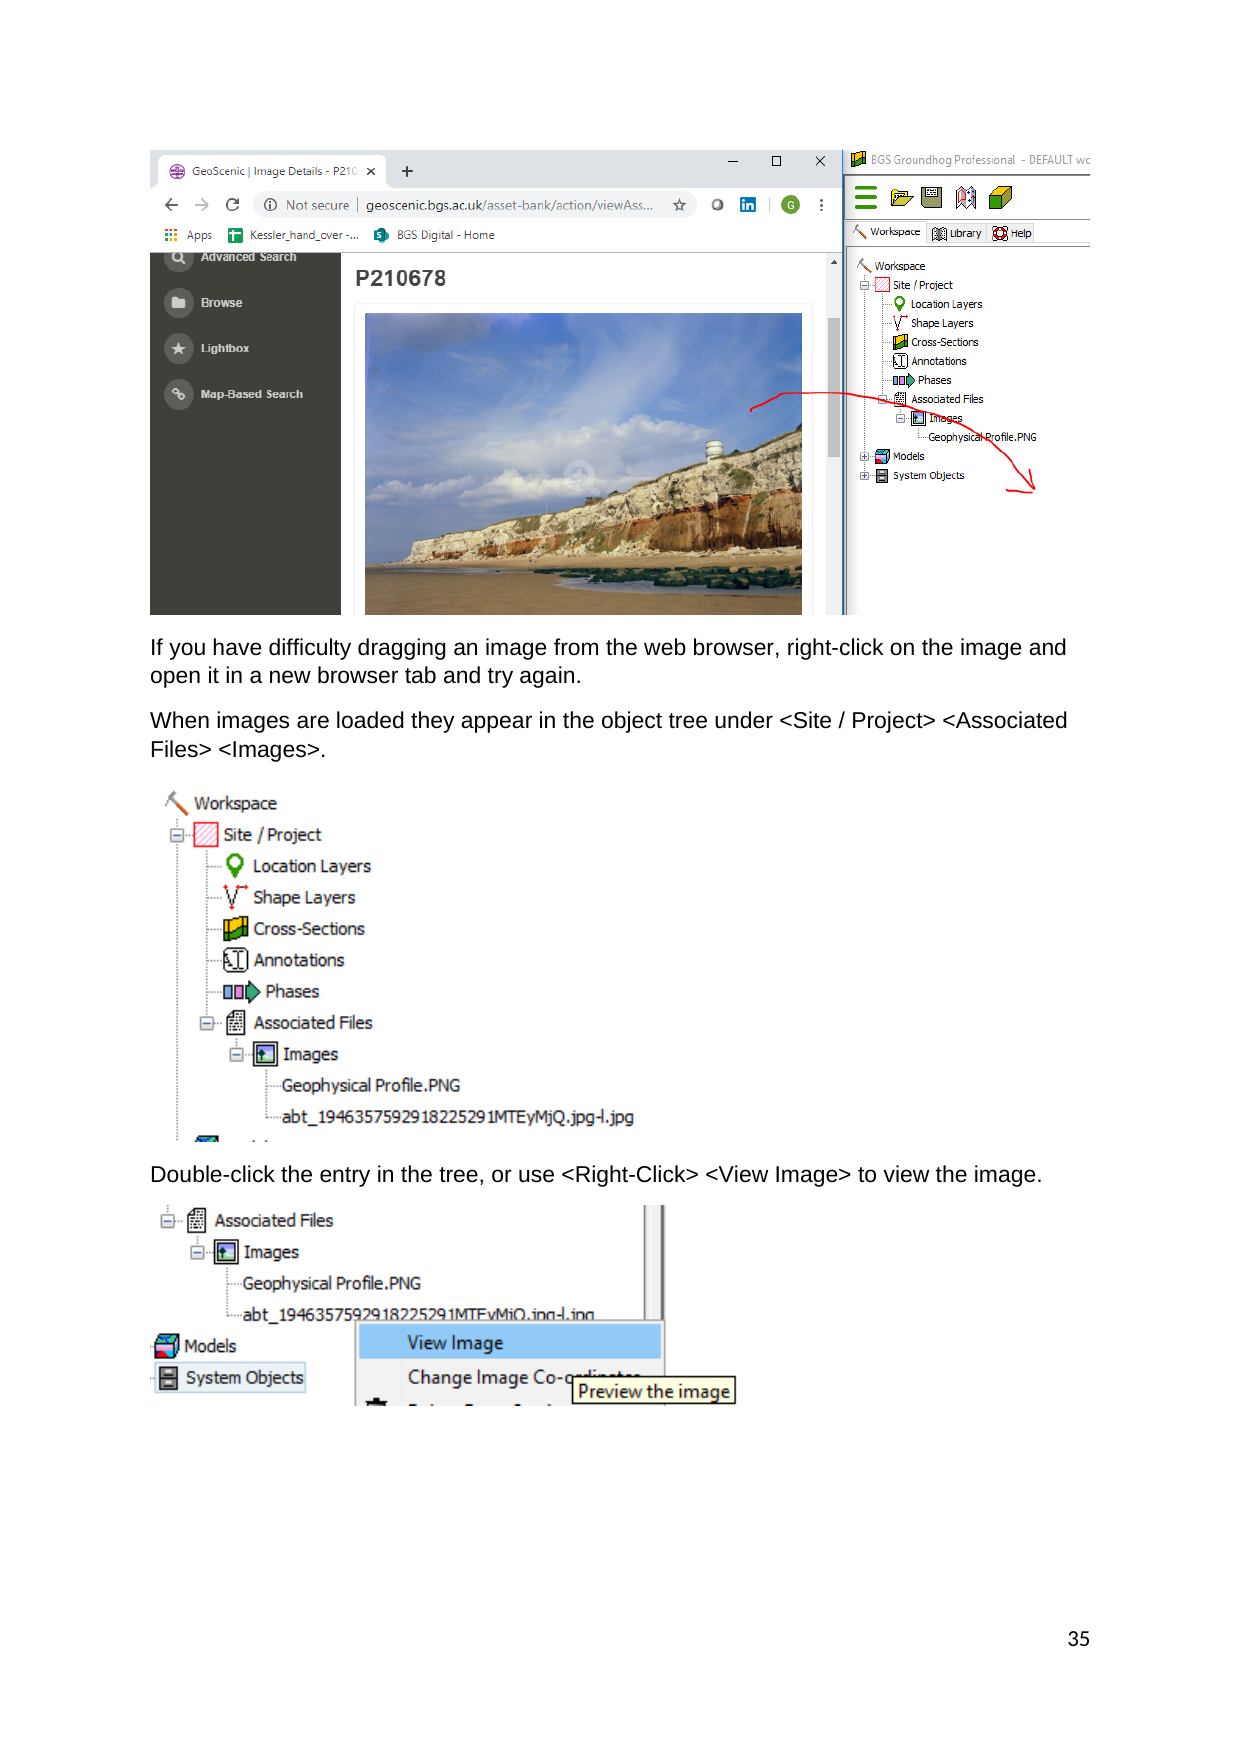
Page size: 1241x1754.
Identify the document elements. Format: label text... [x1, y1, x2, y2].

text Double-click the entry in the tree, or use <Right-Click> <View Image> to view the image. [150, 1161, 1090, 1187]
text If you have difficulty dragging an image from the web browser, right-click on the image and open it in a new browser tab and try again. [150, 634, 1090, 688]
picture [150, 150, 1091, 615]
picture [150, 780, 660, 1142]
picture [150, 1205, 744, 1406]
text When images are loaded they appear in the object tree under <Site / Project> <Associated Files> <Images>. [150, 707, 1090, 762]
